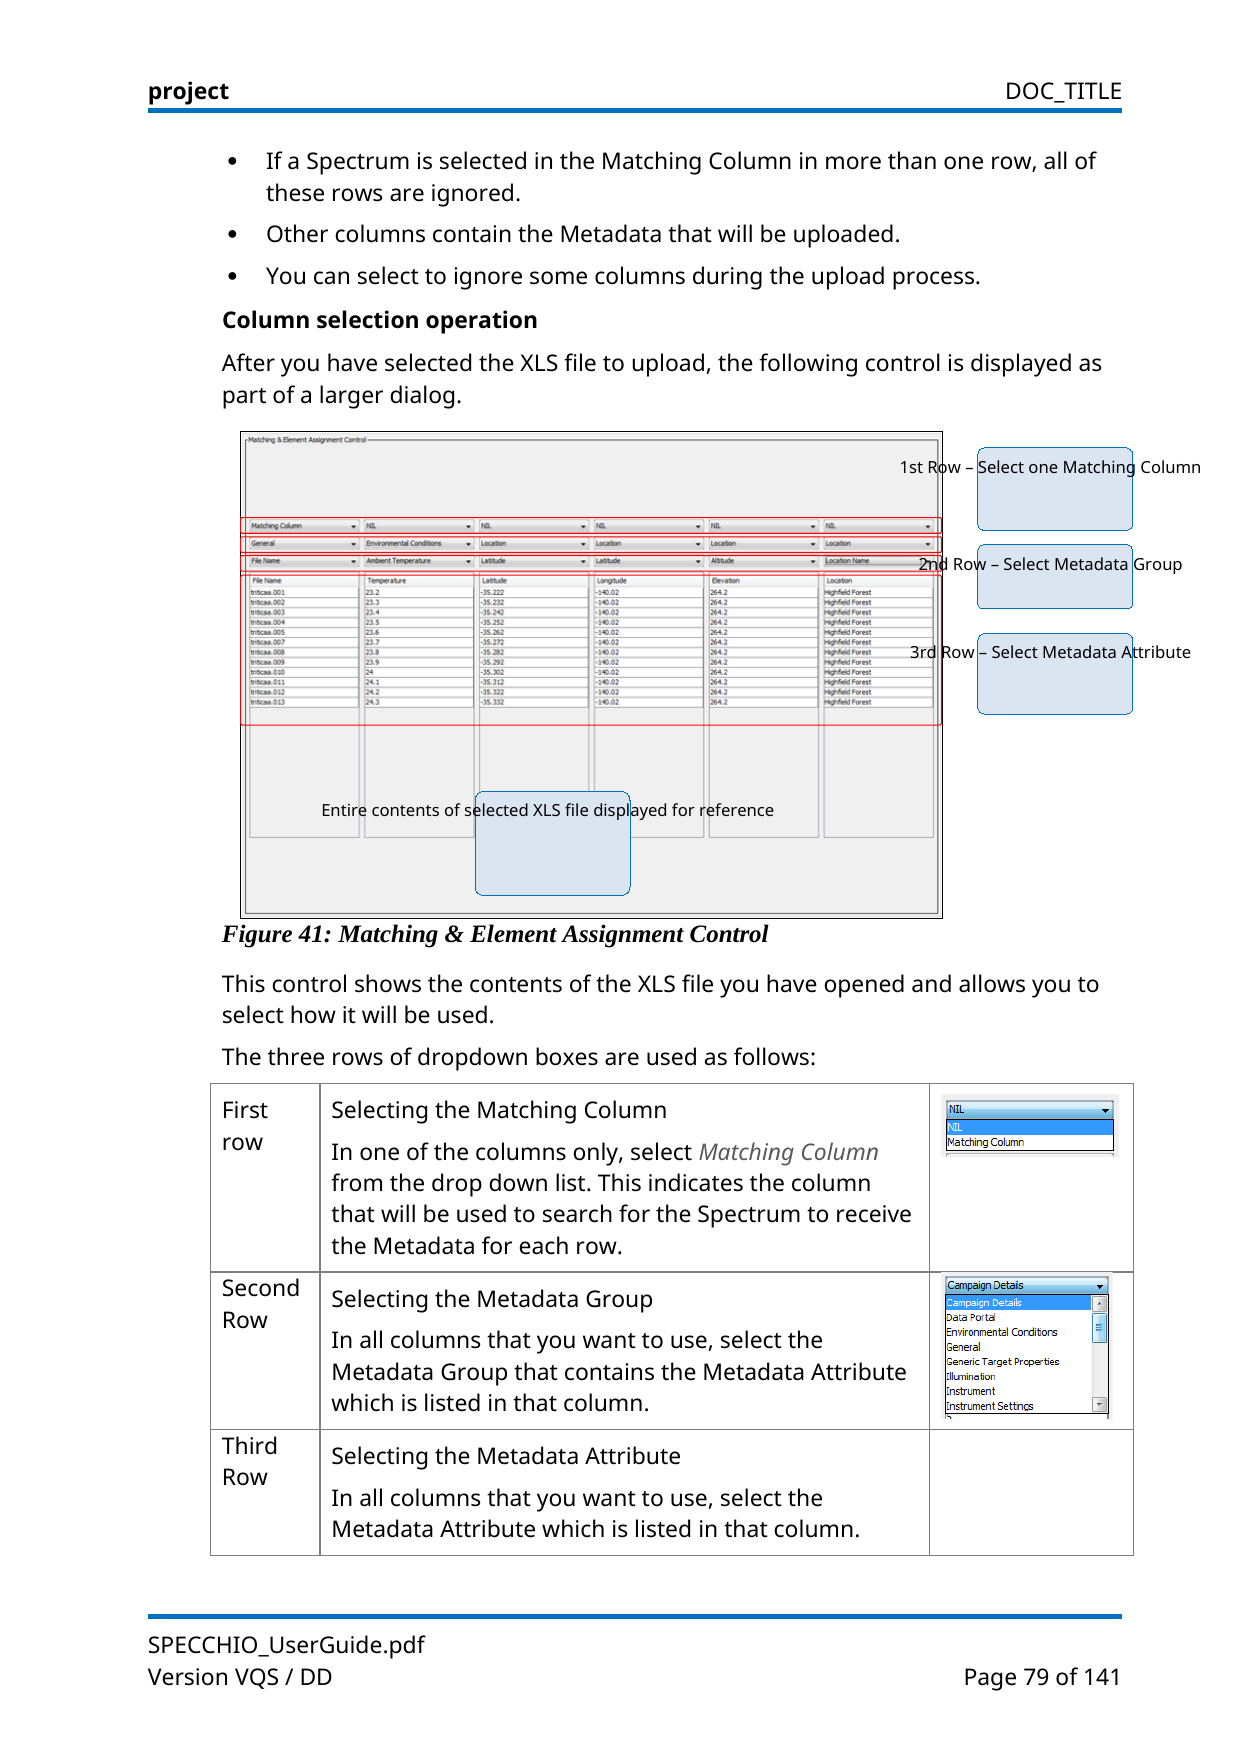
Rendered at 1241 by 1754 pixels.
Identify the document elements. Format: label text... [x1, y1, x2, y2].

picture [241, 725, 942, 918]
table_cell [930, 1430, 1133, 1555]
table_cell Selecting the Metadata Group In all columns that you want to use, select the Metadata Group that contains the Metadata Attribute which is listed in that column. [321, 1273, 929, 1429]
text Other columns contain the Metadata that will be uploaded. [228, 218, 1122, 249]
picture [242, 538, 941, 551]
table_cell Third Row [211, 1430, 319, 1555]
picture [241, 432, 942, 517]
table_cell [930, 1273, 1133, 1429]
picture [941, 1094, 1119, 1157]
text This control shows the contents of the XLS file you have opened and allows you to select how it will be used. [222, 968, 1122, 1031]
subtitle Column selection operation [222, 303, 1122, 335]
table_cell Second Row [211, 1273, 319, 1429]
text You can select to ignore some columns during the upload process. [228, 260, 1122, 291]
picture [242, 557, 941, 570]
text If a Spectrum is selected in the Matching Column in more than one row, all of these rows are ignored. [228, 145, 1122, 208]
picture [242, 519, 941, 532]
picture [941, 1272, 1113, 1419]
picture [242, 576, 941, 724]
text The three rows of dropdown boxes are used as follows: [222, 1041, 1122, 1072]
table_cell Selecting the Metadata Attribute In all columns that you want to use, select the Metadata Attribute which is listed in that column. [321, 1430, 929, 1555]
table_header First row [211, 1084, 319, 1271]
text After you have selected the XLS file to upload, the following control is displayed as part of a larger dialog. [222, 347, 1122, 410]
table_header Selecting the Matching Column In one of the columns only, select Matching Column from the drop down list. This indicates the column that will be used to search for the Spectrum to receive the Metadata for each row. [321, 1084, 929, 1271]
table_header [930, 1084, 1133, 1271]
